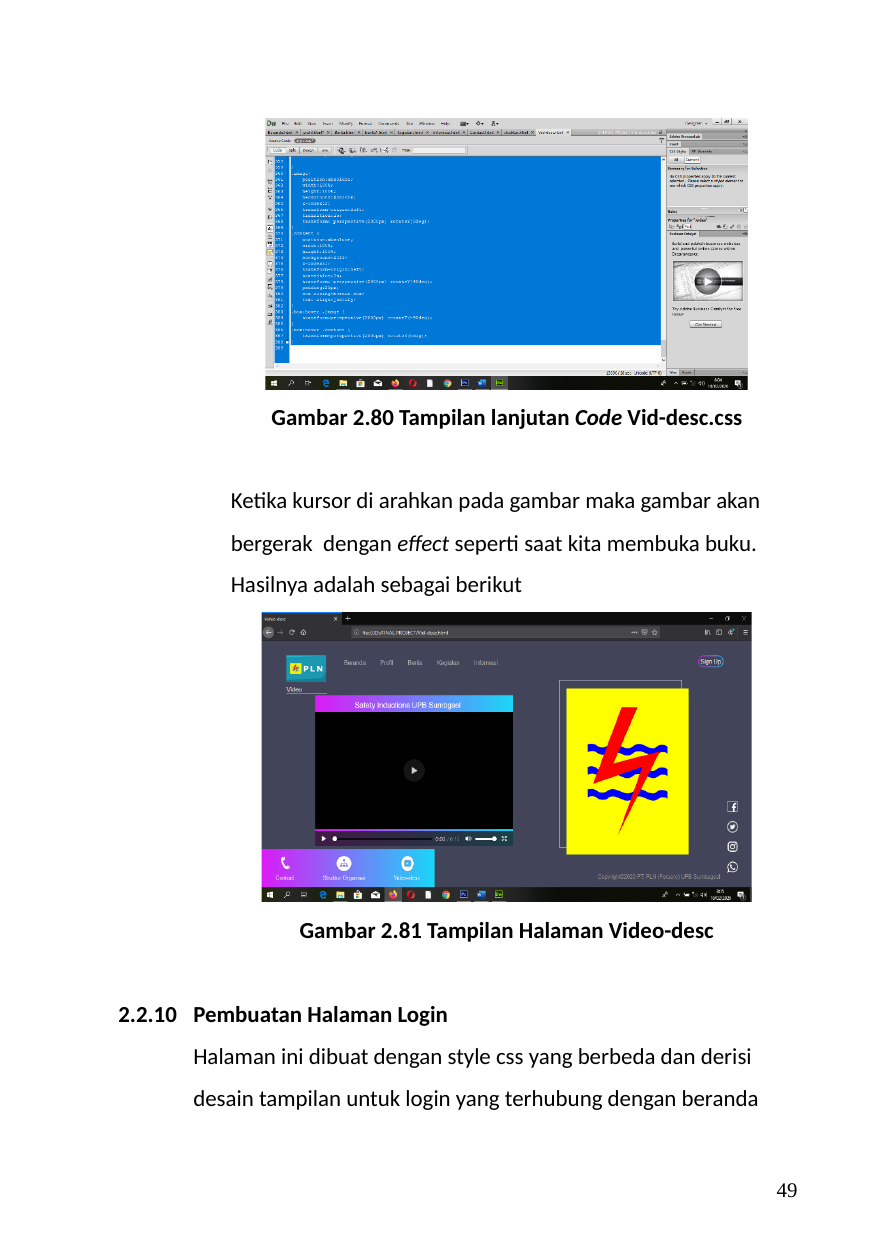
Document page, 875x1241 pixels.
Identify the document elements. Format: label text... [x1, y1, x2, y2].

list Halaman ini dibuat dengan style css yang berbeda dan derisi desain tampilan untuk login yang terhubung dengan beranda [193, 1042, 783, 1112]
list Pembuatan Halaman Login [118, 1000, 783, 1028]
list Gambar 2.81 Tampilan Halaman Video-desc [231, 916, 783, 944]
list Hasilnya adalah sebagai berikut [231, 571, 783, 599]
picture [265, 118, 748, 390]
list Ketika kursor di arahkan pada gambar maka gambar akan bergerak dengan effect seperti saat kita membuka buku. [231, 487, 783, 557]
list Gambar 2.80 Tampilan lanjutan Code Vid-desc.css [231, 403, 783, 431]
picture [261, 612, 752, 902]
